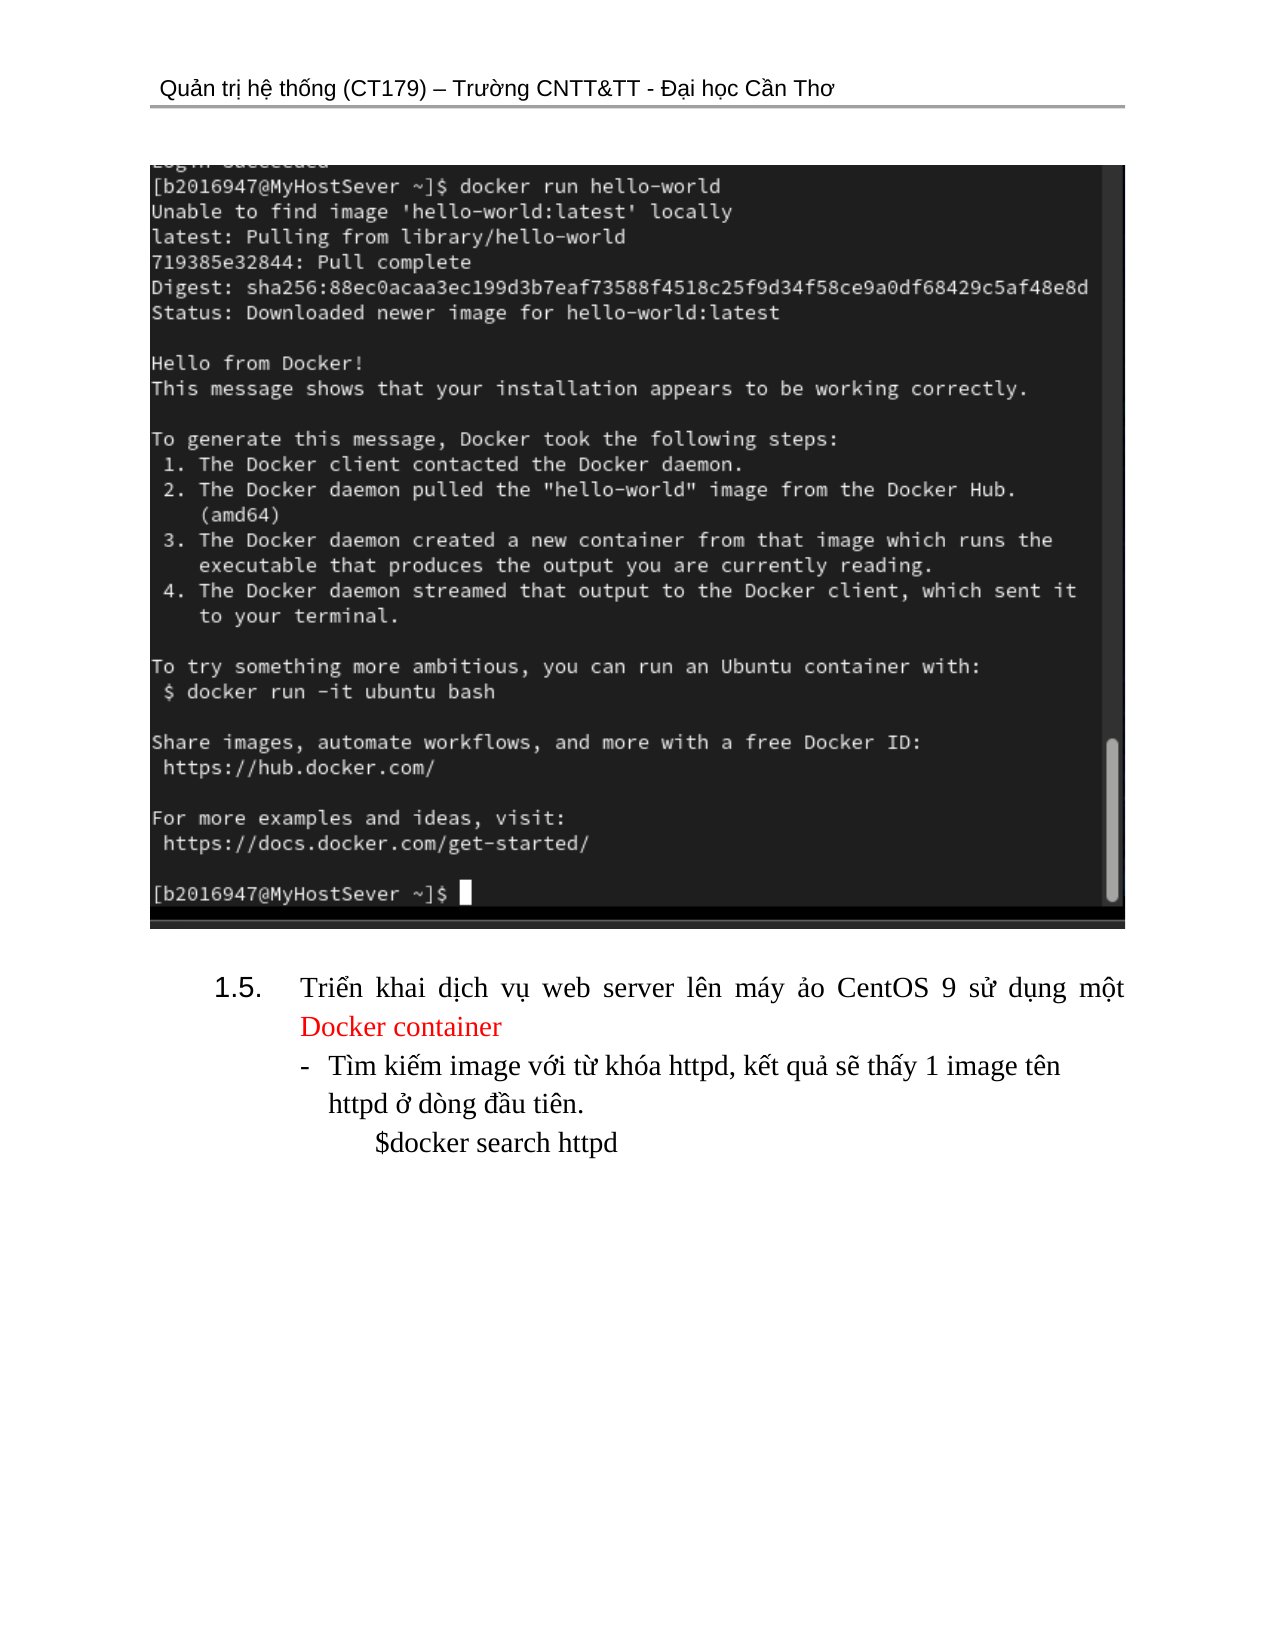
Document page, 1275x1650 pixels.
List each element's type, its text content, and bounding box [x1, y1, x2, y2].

list Triển khai dịch vụ web server lên máy ảo CentOS 9 sử dụng một Docker container [262, 971, 1125, 1043]
picture [150, 165, 1125, 929]
list Tìm kiếm image với từ khóa httpd, kết quả sẽ thấy 1 image tên httpd ở dòng đầu tiên. [300, 1048, 1125, 1120]
text $docker search httpd [300, 1125, 1125, 1158]
